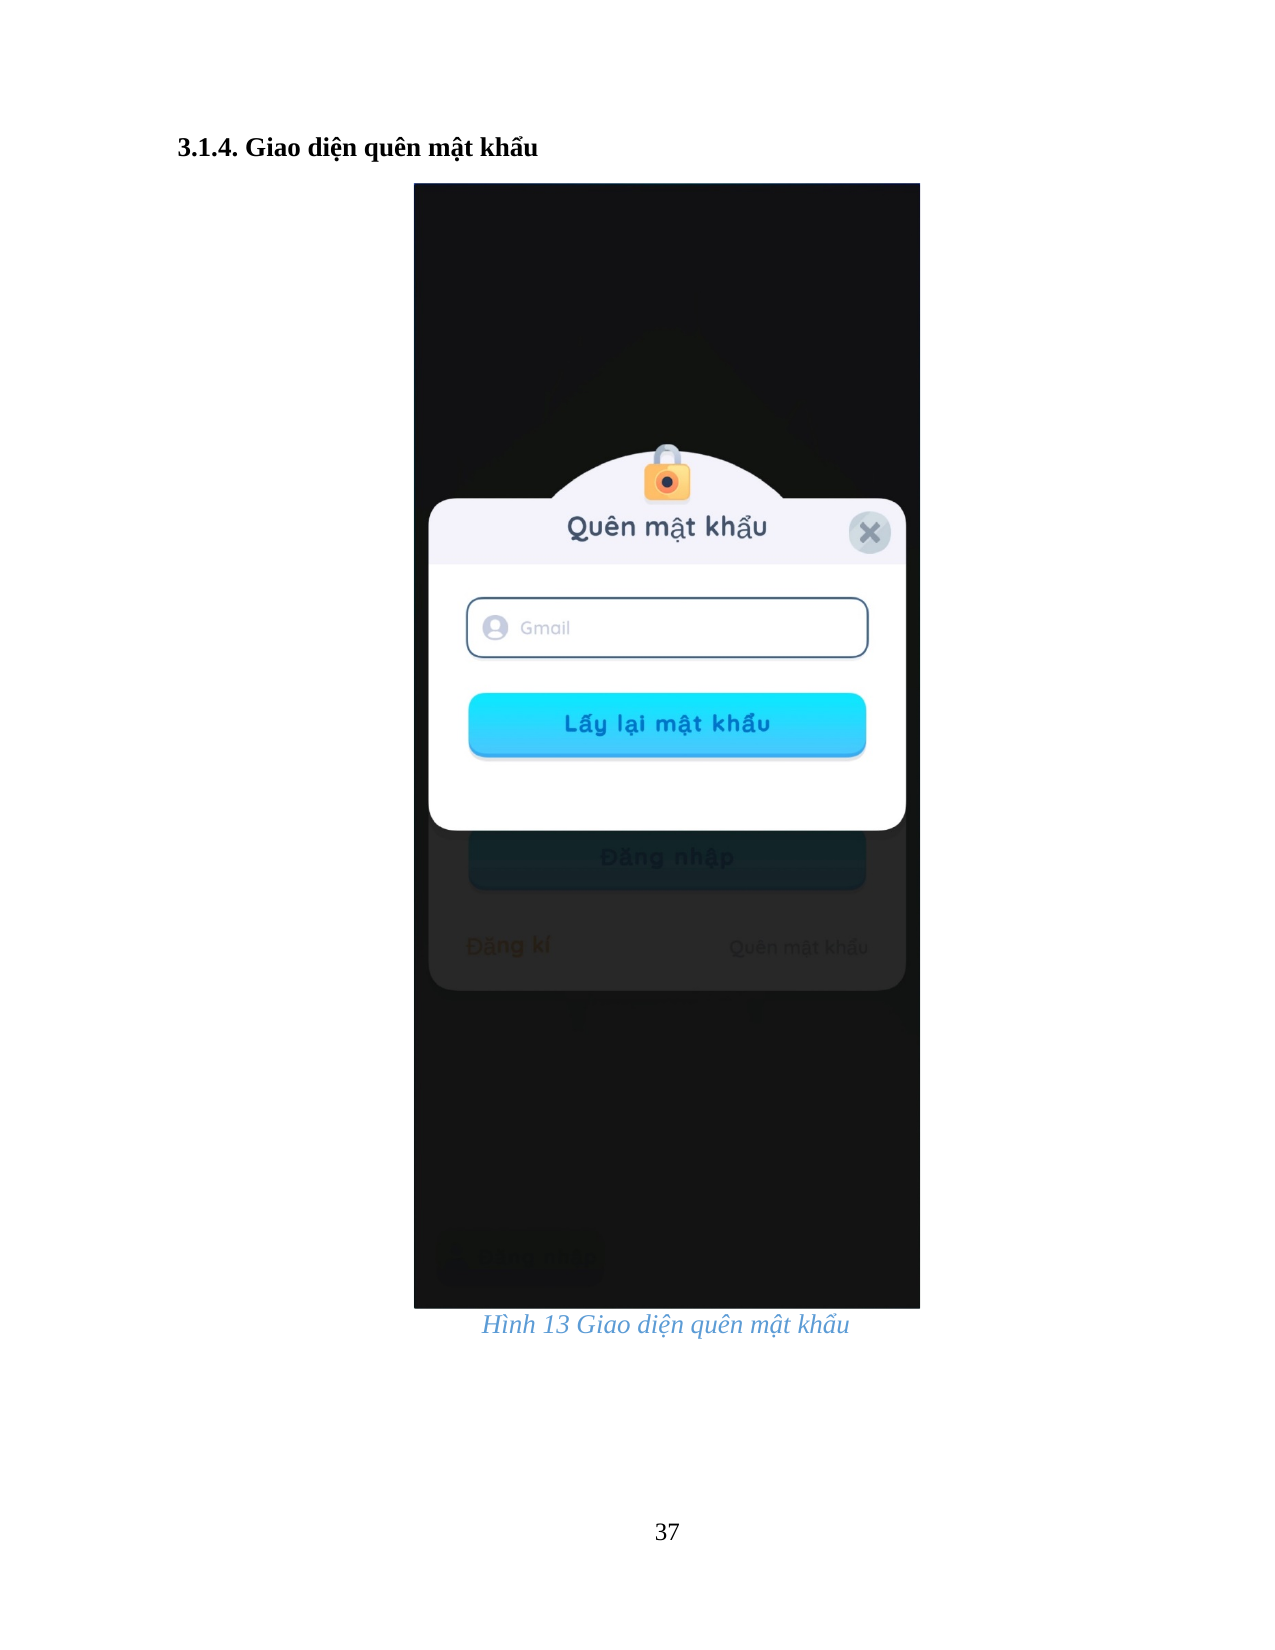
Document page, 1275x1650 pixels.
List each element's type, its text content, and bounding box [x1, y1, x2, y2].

picture [413, 183, 921, 1309]
text Hình 13 Giao diện quên mật khẩu [177, 1308, 1157, 1340]
text Giao diện quên mật khẩu [177, 131, 1157, 162]
